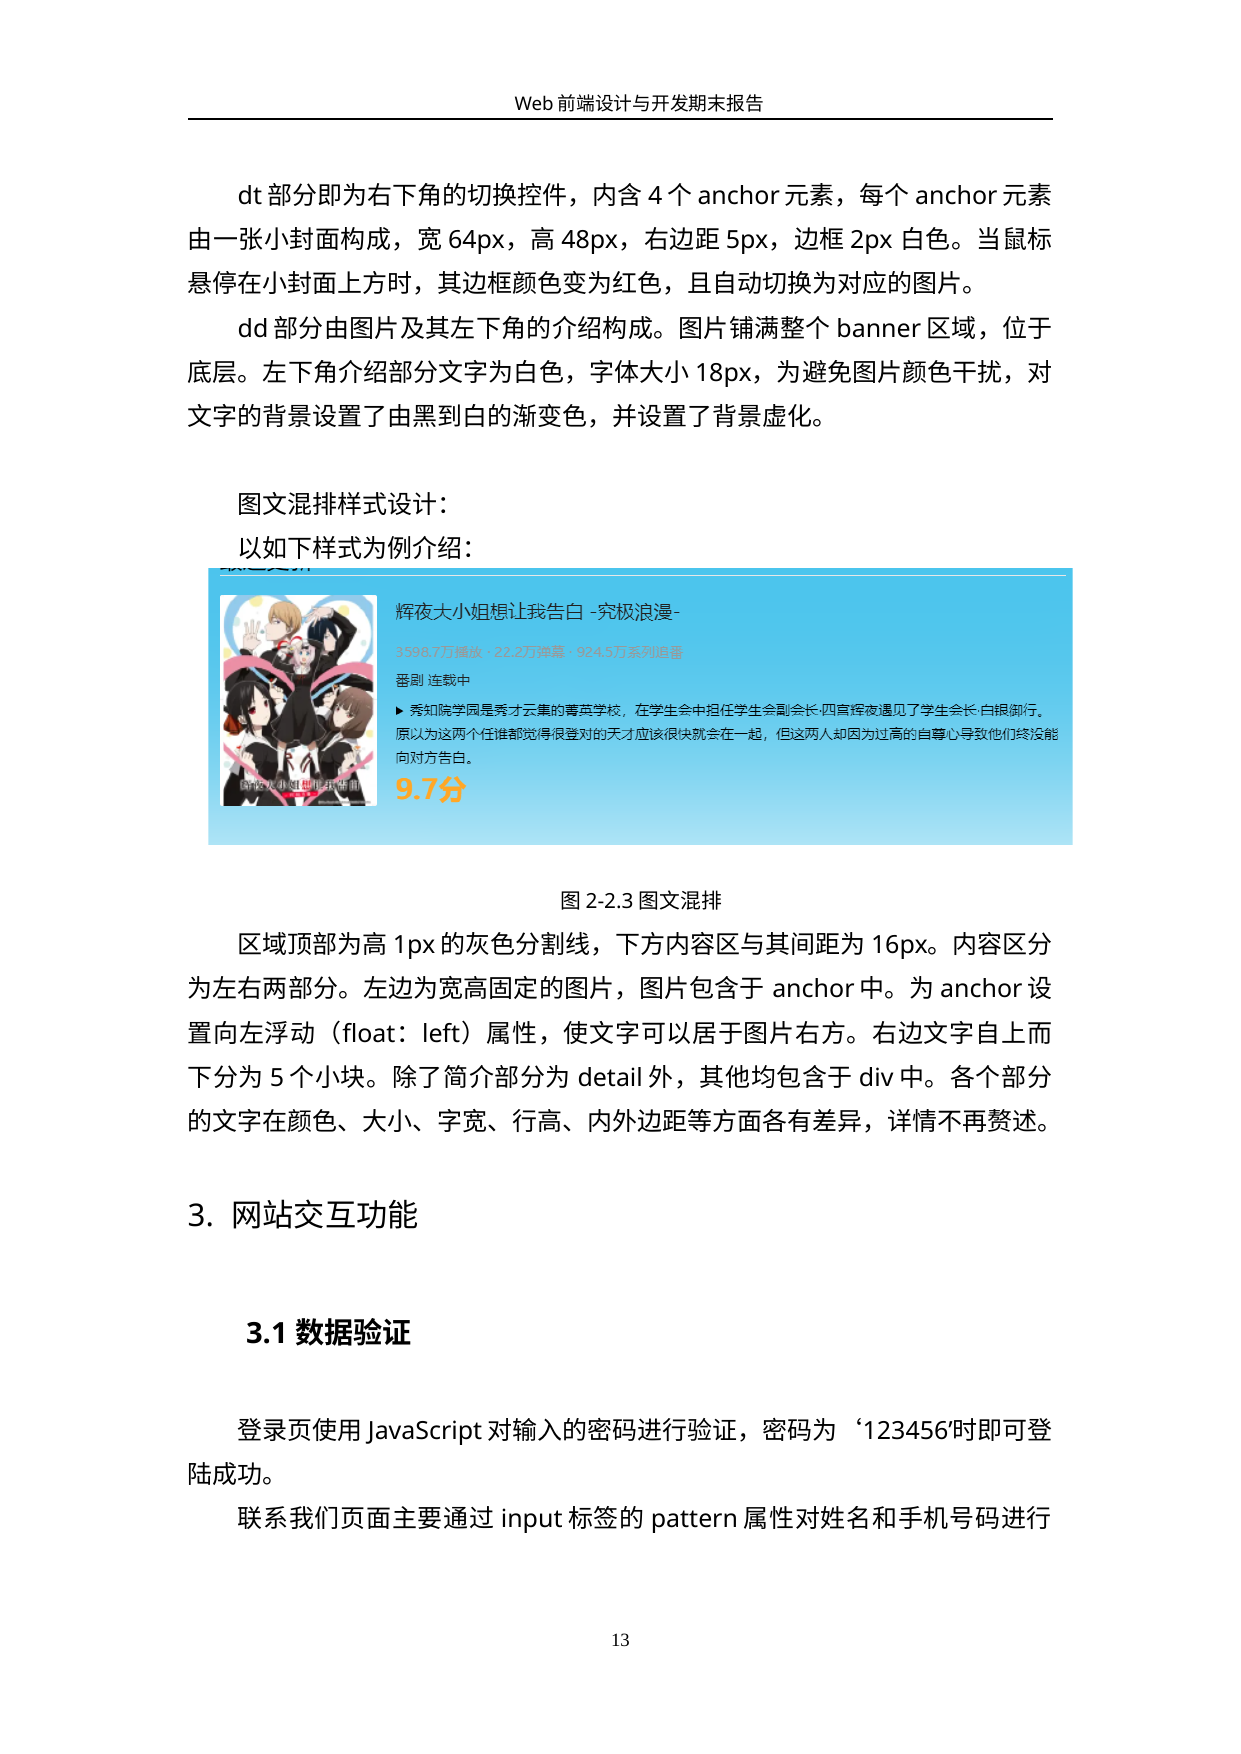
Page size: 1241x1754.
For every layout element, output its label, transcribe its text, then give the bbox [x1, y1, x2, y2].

text dd部分由图片及其左下角的介绍构成。图片铺满整个banner区域，位于底层。左下角介绍部分文字为白色，字体大小18px，为避免图片颜色干扰，对文字的背景设置了由黑到白的渐变色，并设置了背景虚化。 [187, 304, 1053, 436]
text 图文混排样式设计： [187, 480, 1053, 524]
text 登录页使用JavaScript对输入的密码进行验证，密码为‘123456’时即可登陆成功。 [187, 1406, 1053, 1494]
subtitle 3.1 数据验证 [187, 1308, 1053, 1352]
text dt部分即为右下角的切换控件，内含4个anchor元素，每个anchor元素由一张小封面构成，宽64px，高48px，右边距5px，边框2px 白色。当鼠标悬停在小封面上方时，其边框颜色变为红色，且自动切换为对应的图片。 [187, 172, 1053, 304]
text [187, 1494, 1053, 1538]
text 以如下样式为例介绍： [187, 524, 1053, 568]
subtitle 网站交互功能 [187, 1168, 1053, 1257]
text 区域顶部为高1px的灰色分割线，下方内容区与其间距为16px。内容区分为左右两部分。左边为宽高固定的图片，图片包含于anchor中。为anchor设置向左浮动（float：left）属性，使文字可以居于图片右方。右边文字自上而下分为5个小块。除了简介部分为detail外，其他均包含于div中。各个部分的文字在颜色、大小、字宽、行高、内外边距等方面各有差异，详情不再赘述。 [187, 921, 1053, 1141]
text 图 2-2.3 图文混排 [187, 877, 1053, 921]
picture [208, 568, 1073, 845]
